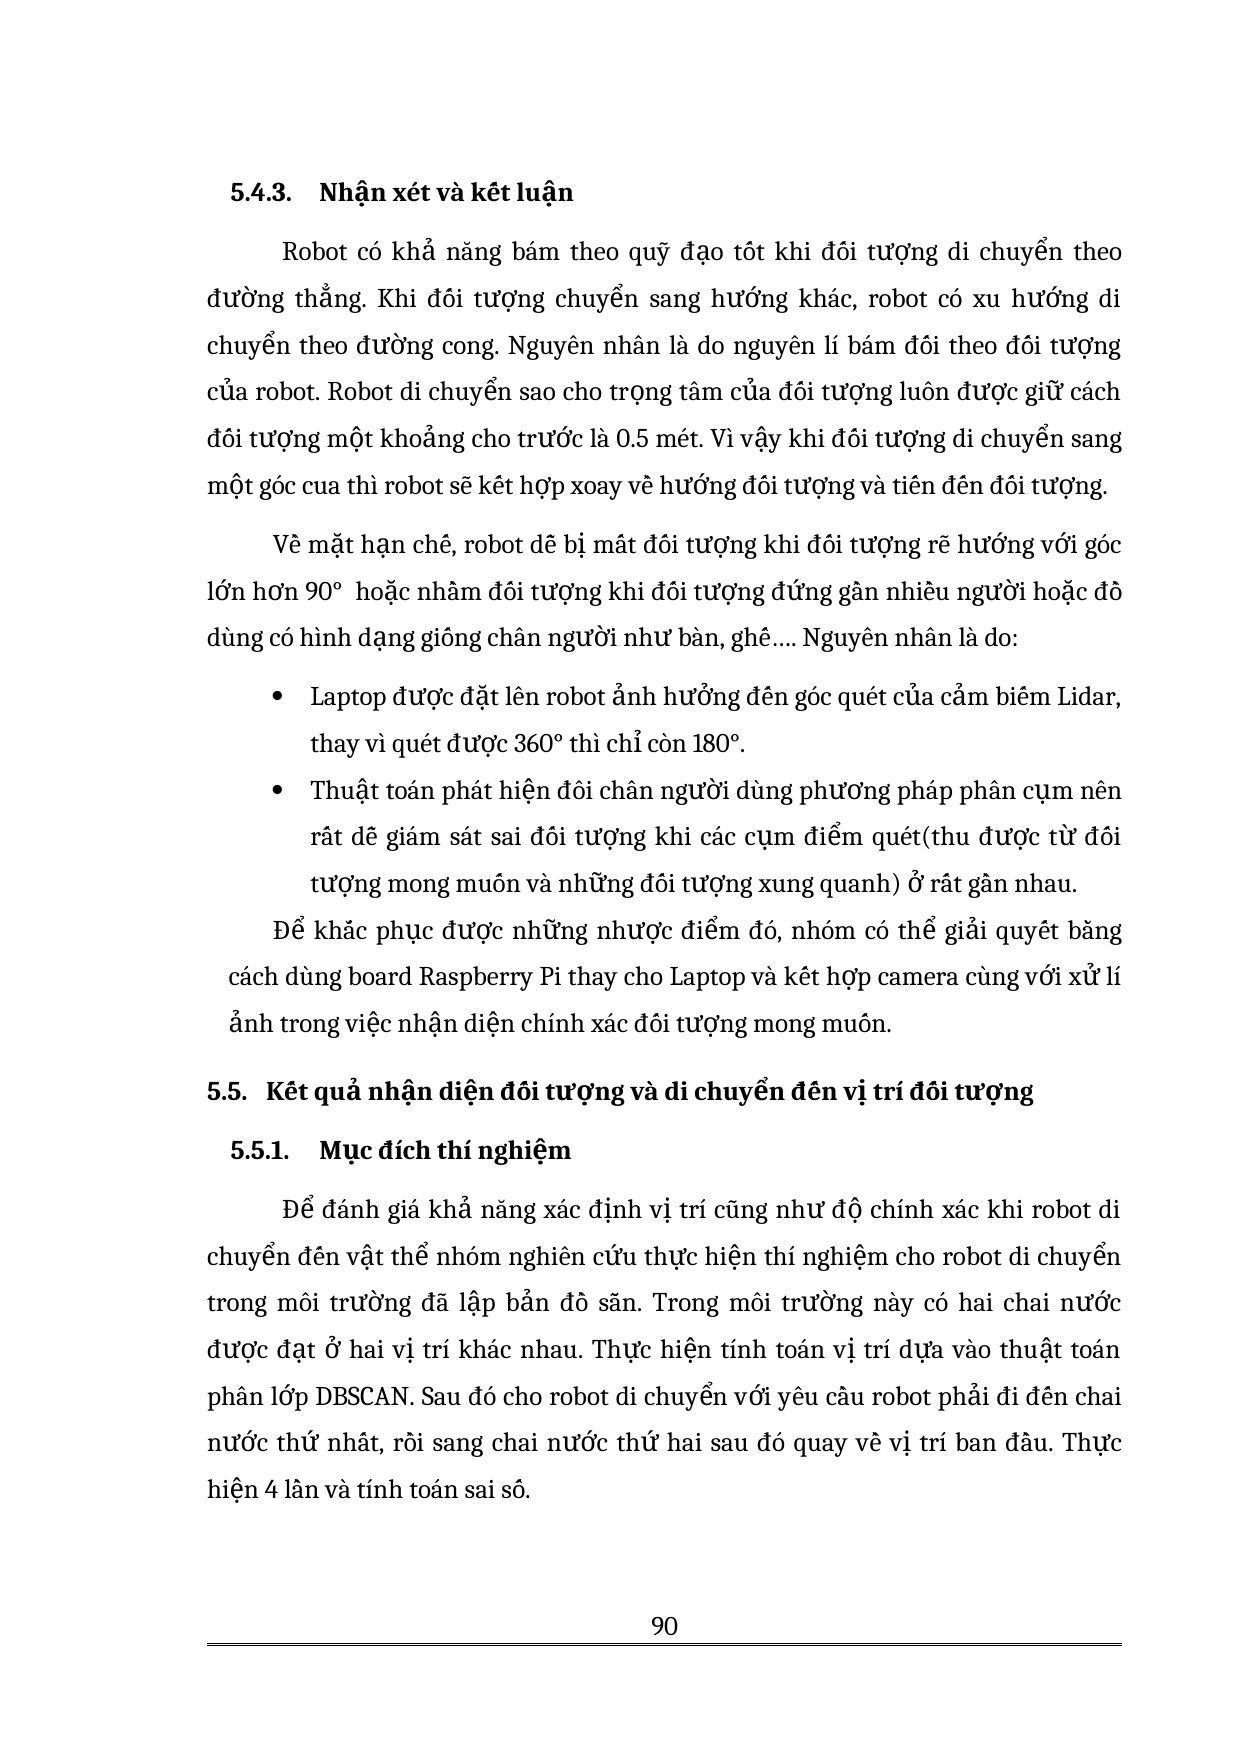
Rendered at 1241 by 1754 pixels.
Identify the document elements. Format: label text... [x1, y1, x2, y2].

subtitle Kết quả nhận diện đối tượng và di chuyển đến vị trí đối tượng [207, 1076, 1122, 1107]
text Robot có khả năng bám theo quỹ đạo tốt khi đối tượng di chuyển theo đường thẳng. Khi đối tượng chuyển sang hướng khác, robot có xu hướng di chuyển theo đường cong. Nguyên nhân là do nguyên lí bám đối theo đối tượng của robot. Robot di chuyển sao cho trọng tâm của đối tượng luôn được giữ cách đối tượng một khoảng cho trước là 0.5 mét. Vì vậy khi đối tượng di chuyển sang một góc cua thì robot sẽ kết hợp xoay về hướng đối tượng và tiến đến đối tượng. [207, 236, 1122, 501]
subtitle Mục đích thí nghiệm [230, 1135, 1122, 1166]
text Để khắc phục được những nhược điểm đó, nhóm có thể giải quyết bằng cách dùng board Raspberry Pi thay cho Laptop và kết hợp camera cùng với xử lí ảnh trong việc nhận diện chính xác đối tượng mong muốn. [228, 915, 1122, 1039]
list Thuật toán phát hiện đôi chân người dùng phương pháp phân cụm nên rất dễ giám sát sai đối tượng khi các cụm điểm quét(thu được từ đối tượng mong muốn và những đối tượng xung quanh) ở rất gần nhau. [273, 775, 1122, 899]
list Laptop được đặt lên robot ảnh hưởng đến góc quét của cảm biếm Lidar, thay vì quét được 360° thì chỉ còn 180°. [273, 681, 1122, 759]
subtitle Nhận xét và kết luận [230, 177, 1122, 208]
text Để đánh giá khả năng xác định vị trí cũng như độ chính xác khi robot di chuyển đến vật thể nhóm nghiên cứu thực hiện thí nghiệm cho robot di chuyển trong môi trường đã lập bản đồ sẵn. Trong môi trường này có hai chai nước được đạt ở hai vị trí khác nhau. Thực hiện tính toán vị trí dựa vào thuật toán phân lớp DBSCAN. Sau đó cho robot di chuyển với yêu cầu robot phải đi đến chai nước thứ nhất, rồi sang chai nước thứ hai sau đó quay về vị trí ban đầu. Thực hiện 4 lần và tính toán sai số. [207, 1194, 1122, 1505]
text Về mặt hạn chế, robot dễ bị mất đối tượng khi đối tượng rẽ hướng với góc lớn hơn 90° hoặc nhầm đối tượng khi đối tượng đứng gần nhiều người hoặc đồ dùng có hình dạng giống chân người như bàn, ghế…. Nguyên nhân là do: [207, 529, 1122, 653]
